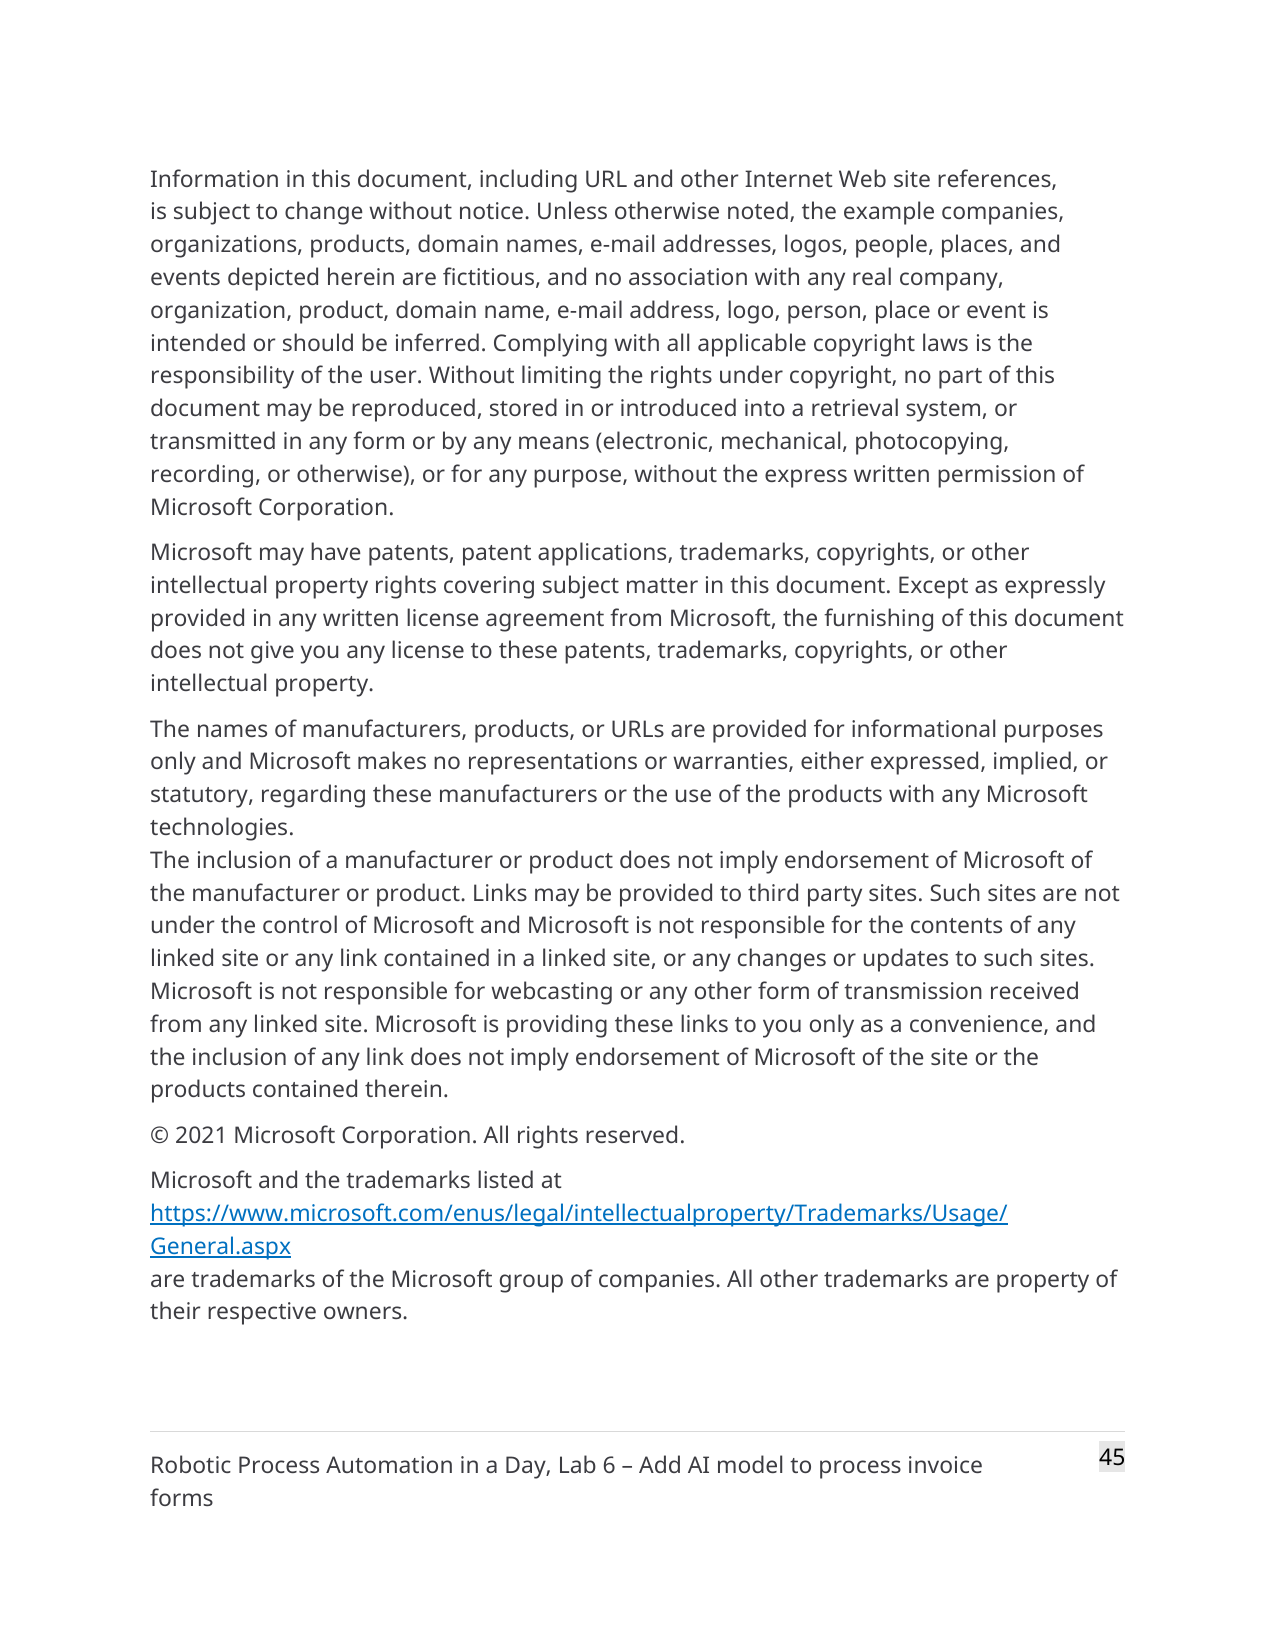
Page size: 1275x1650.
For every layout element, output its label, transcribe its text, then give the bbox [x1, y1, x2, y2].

text Microsoft and the trademarks listed at https://www.microsoft.com/enus/legal/intellectualproperty/Trademarks/Usage/General.aspx are trademarks of the Microsoft group of companies. All other trademarks are property of their respective owners. [150, 1164, 1125, 1327]
text Information in this document, including URL and other Internet Web site references, is subject to change without notice. Unless otherwise noted, the example companies, organizations, products, domain names, e-mail addresses, logos, people, places, and events depicted herein are fictitious, and no association with any real company, organization, product, domain name, e-mail address, logo, person, place or event is intended or should be inferred. Complying with all applicable copyright laws is the responsibility of the user. Without limiting the rights under copyright, no part of this document may be reproduced, stored in or introduced into a retrieval system, or transmitted in any form or by any means (electronic, mechanical, photocopying, recording, or otherwise), or for any purpose, without the express written permission of Microsoft Corporation. [150, 162, 1125, 522]
text The names of manufacturers, products, or URLs are provided for informational purposes only and Microsoft makes no representations or warranties, either expressed, implied, or statutory, regarding these manufacturers or the use of the products with any Microsoft technologies. The inclusion of a manufacturer or product does not imply endorsement of Microsoft of the manufacturer or product. Links may be provided to third party sites. Such sites are not under the control of Microsoft and Microsoft is not responsible for the contents of any linked site or any link contained in a linked site, or any changes or updates to such sites. Microsoft is not responsible for webcasting or any other form of transmission received from any linked site. Microsoft is providing these links to you only as a convenience, and the inclusion of any link does not imply endorsement of Microsoft of the site or the products contained therein. [150, 712, 1125, 1105]
text Microsoft may have patents, patent applications, trademarks, copyrights, or other intellectual property rights covering subject matter in this document. Except as expressly provided in any written license agreement from Microsoft, the furnishing of this document does not give you any license to these patents, trademarks, copyrights, or other intellectual property. [150, 536, 1125, 698]
text © 2021 Microsoft Corporation. All rights reserved. [150, 1119, 1125, 1150]
